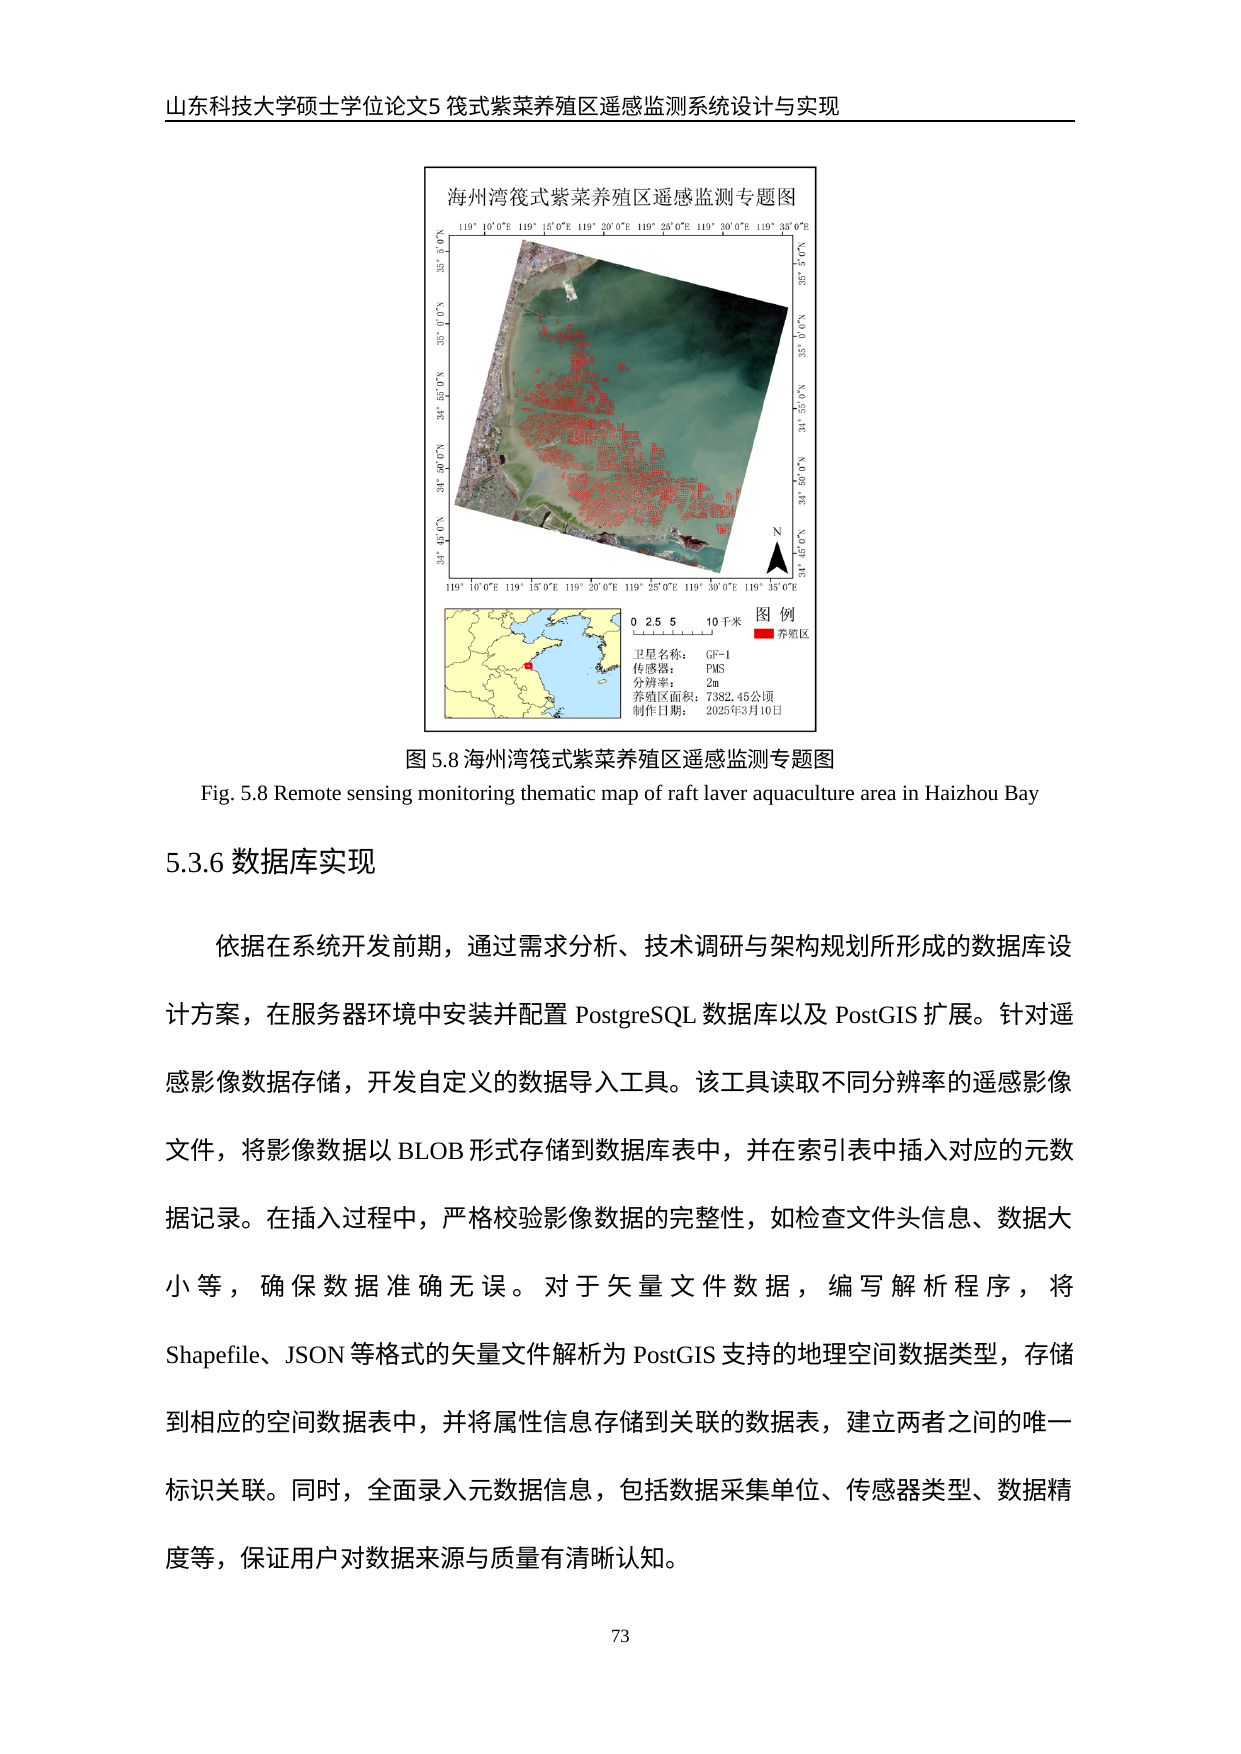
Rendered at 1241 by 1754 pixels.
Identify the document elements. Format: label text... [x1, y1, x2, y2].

text 图5.8海州湾筏式紫菜养殖区遥感监测专题图 [165, 741, 1075, 775]
text 依据在系统开发前期，通过需求分析、技术调研与架构规划所形成的数据库设计方案，在服务器环境中安装并配置PostgreSQL数据库以及 PostGIS扩展。针对遥感影像数据存储，开发自定义的数据导入工具。该工具读取不同分辨率的遥感影像文件，将影像数据以BLOB形式存储到数据库表中，并在索引表中插入对应的元数据记录。在插入过程中，严格校验影像数据的完整性，如检查文件头信息、数据大小等，确保数据准确无误。对于矢量文件数据，编写解析程序，将 Shapefile、JSON等格式的矢量文件解析为PostGIS支持的地理空间数据类型，存储到相应的空间数据表中，并将属性信息存储到关联的数据表，建立两者之间的唯一标识关联。同时，全面录入元数据信息，包括数据采集单位、传感器类型、数据精度等，保证用户对数据来源与质量有清晰认知。 [165, 911, 1075, 1590]
picture [421, 163, 820, 735]
subtitle 5.3.6 数据库实现 [165, 826, 1075, 894]
text Fig. 5.8 Remote sensing monitoring thematic map of raft laver aquaculture area in Haizhou Bay [165, 775, 1075, 809]
